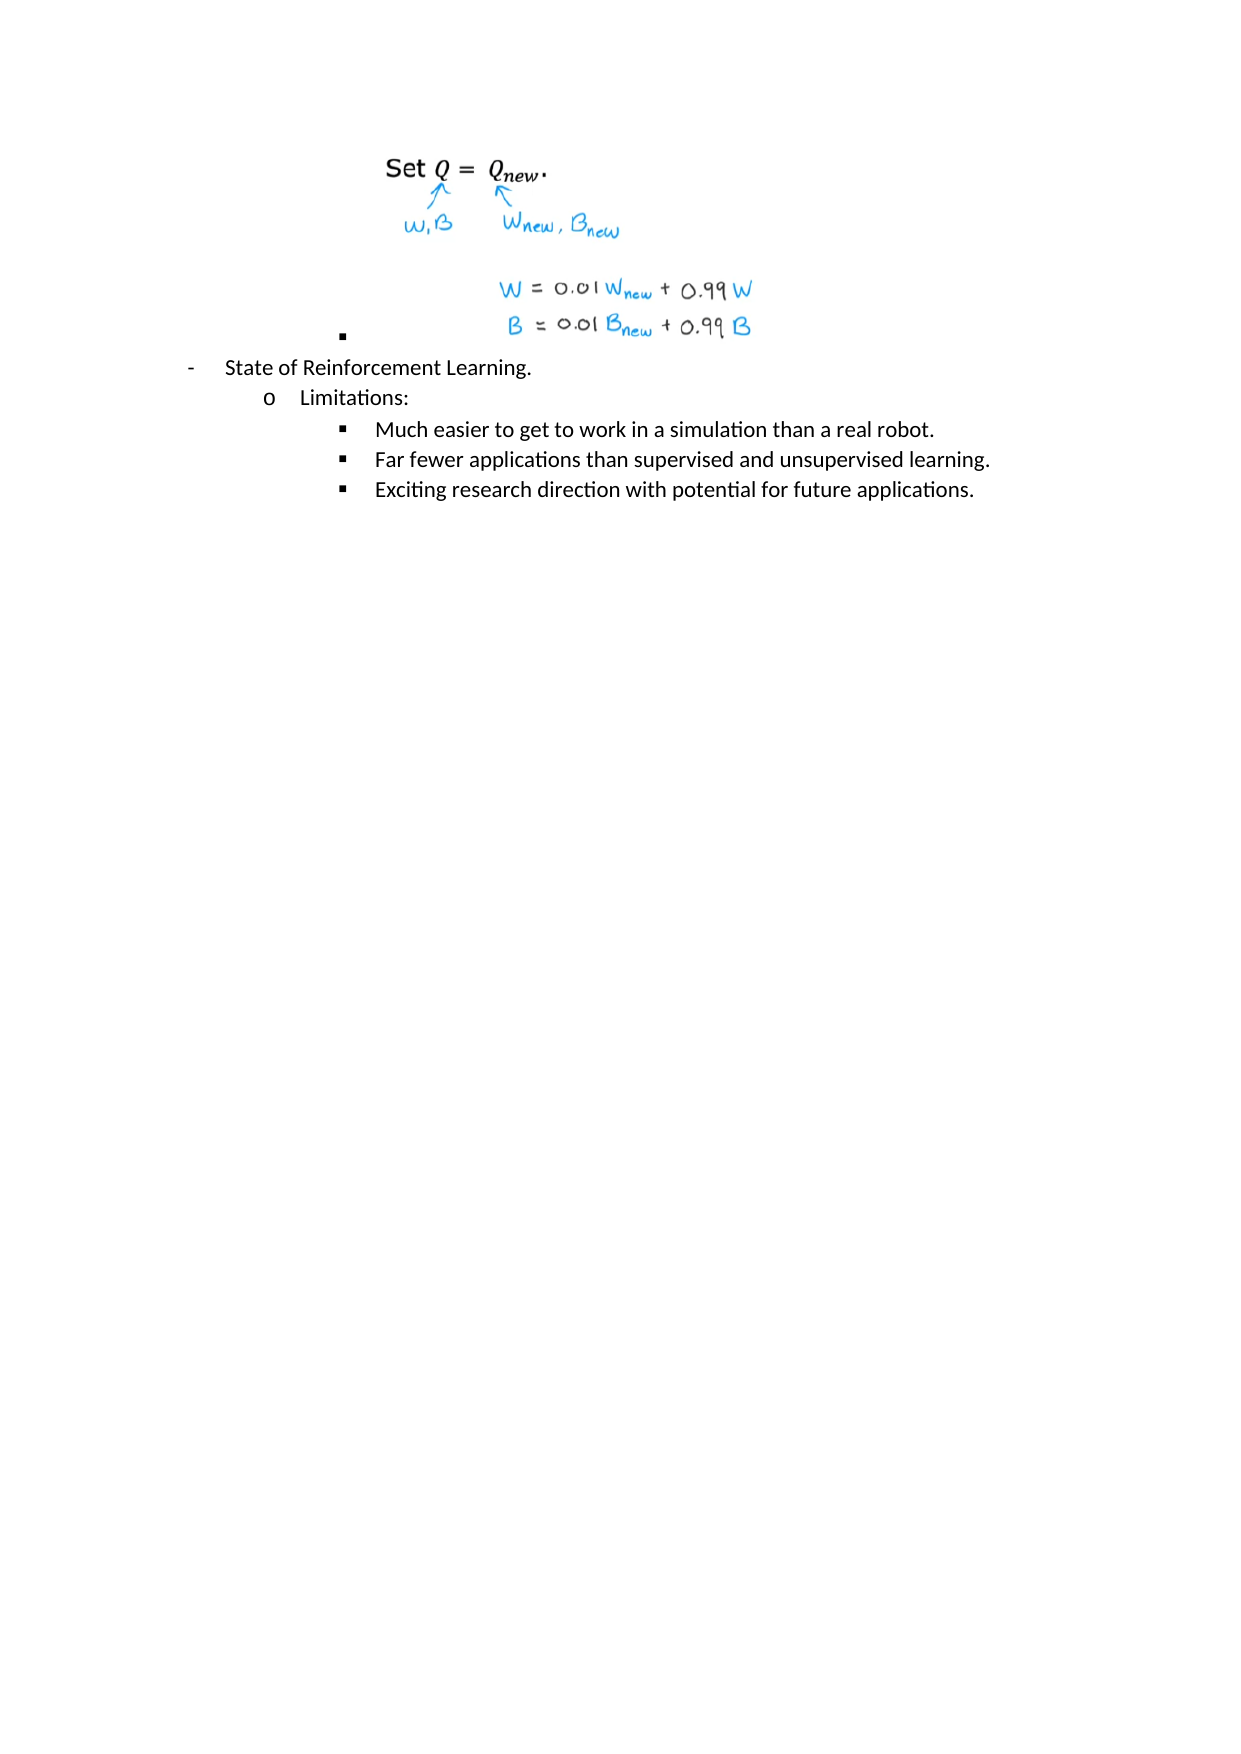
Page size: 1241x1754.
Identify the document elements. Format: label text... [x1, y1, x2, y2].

list State of Reinforcement Learning. [187, 353, 1090, 381]
list Far fewer applications than supervised and unsupervised learning. [337, 445, 1090, 473]
list Much easier to get to work in a simulation than a real robot. [337, 415, 1090, 443]
picture [375, 150, 760, 346]
list Exciting research direction with potential for future applications. [337, 475, 1090, 503]
list Limitations: [262, 383, 1090, 413]
